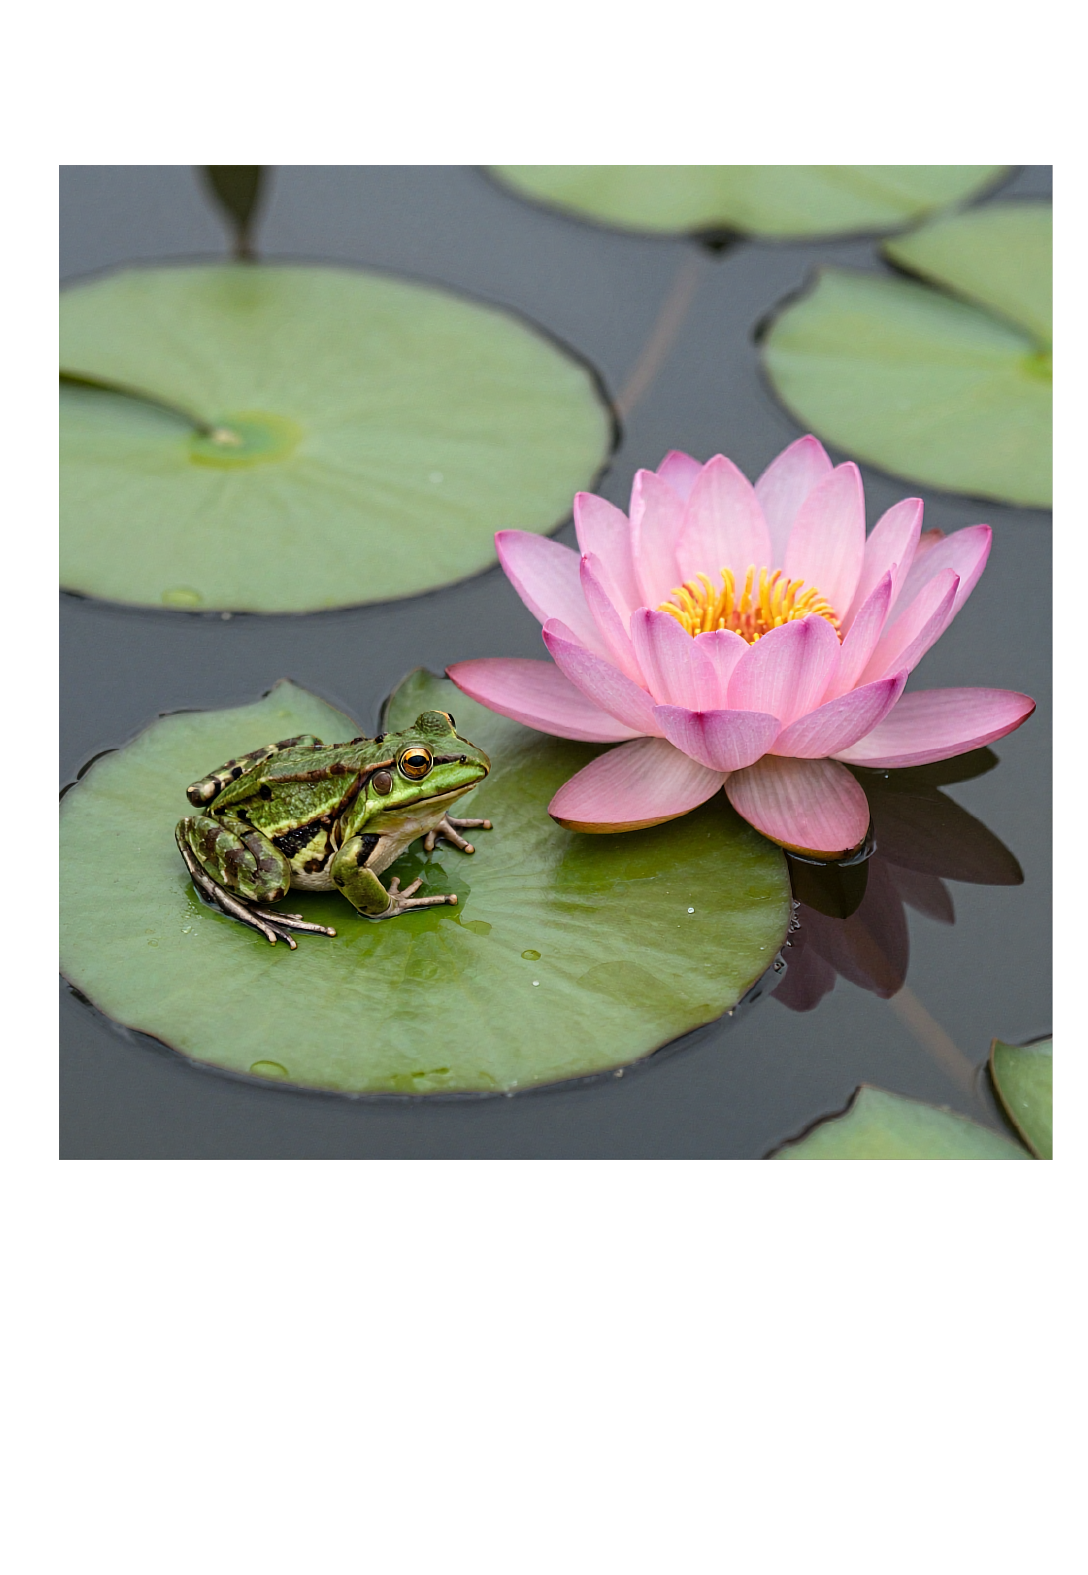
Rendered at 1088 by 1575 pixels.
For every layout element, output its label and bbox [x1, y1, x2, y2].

picture [59, 165, 1053, 1160]
